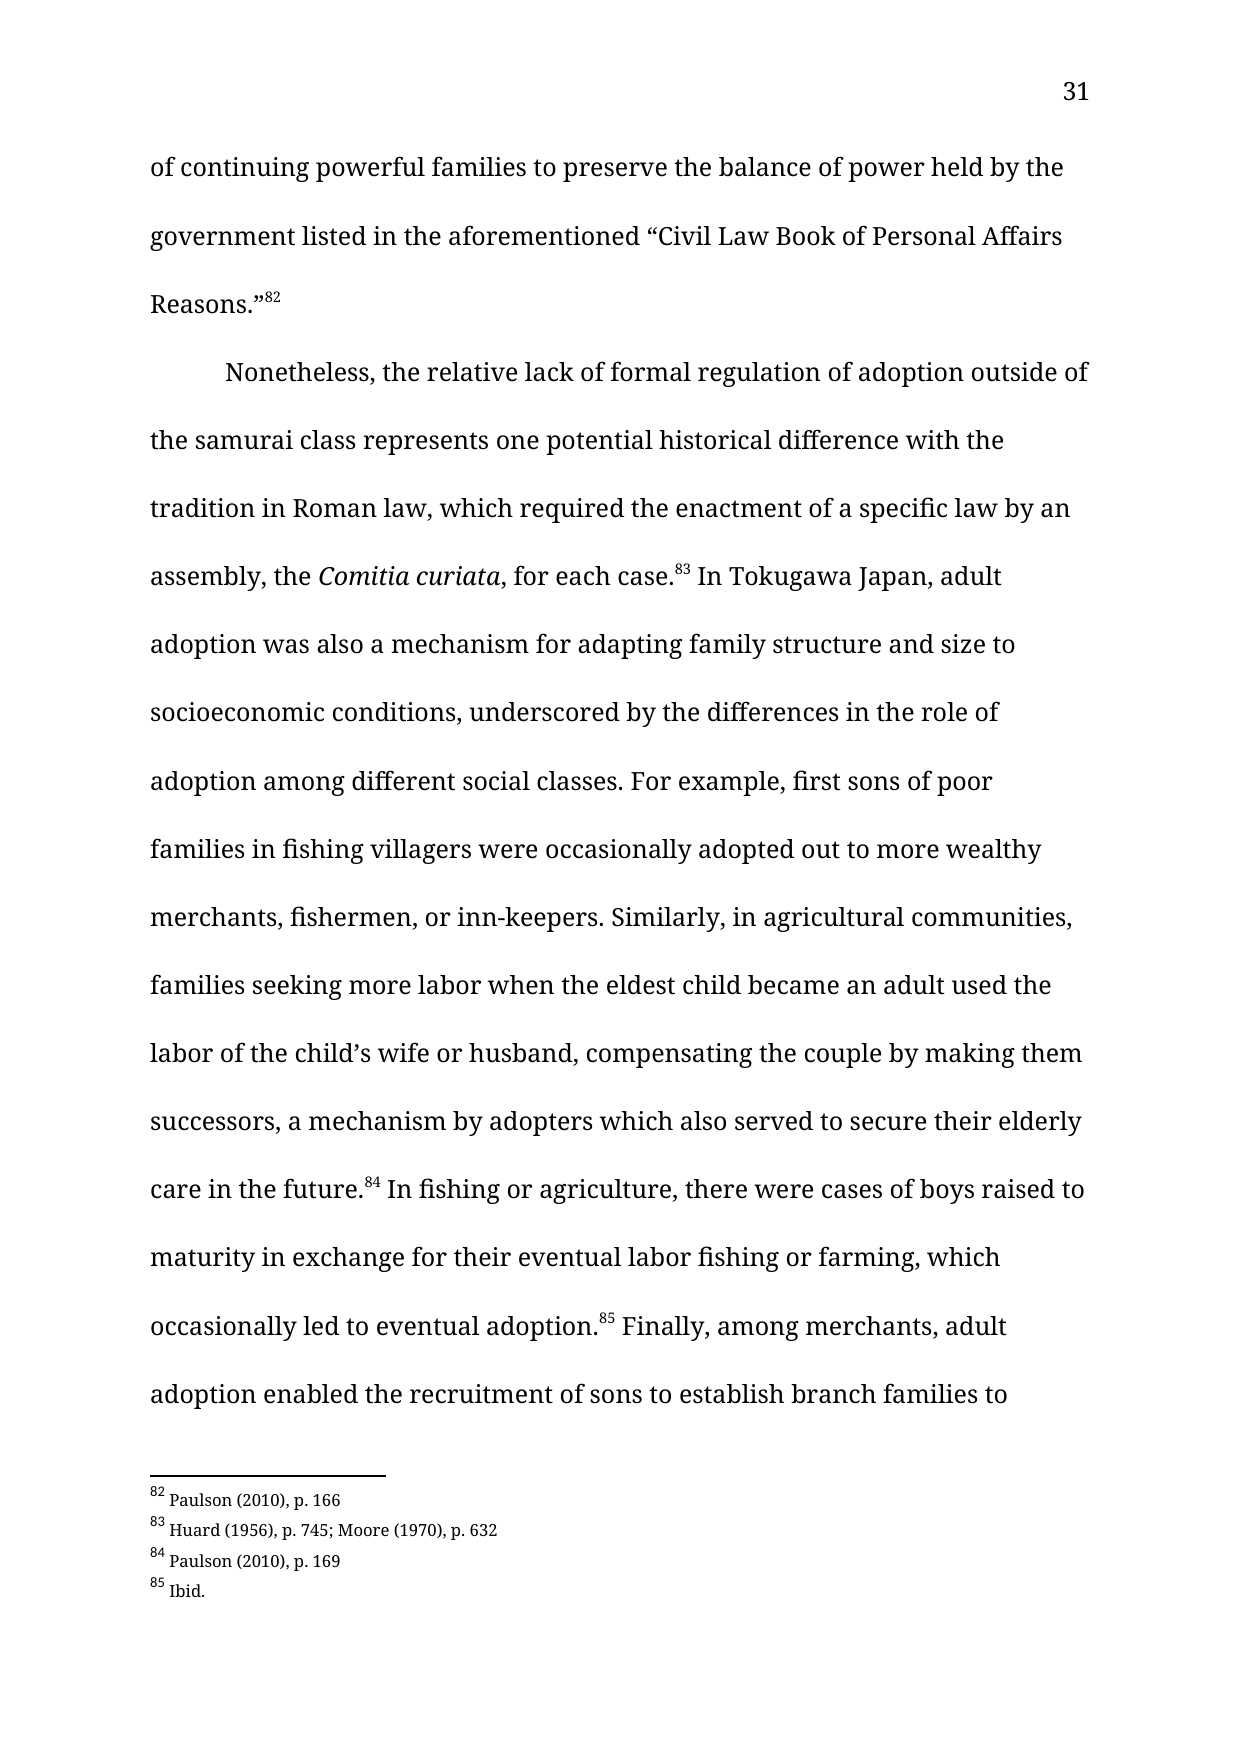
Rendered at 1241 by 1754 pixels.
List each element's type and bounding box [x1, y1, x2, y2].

text [150, 354, 1090, 1410]
text [150, 150, 1090, 320]
